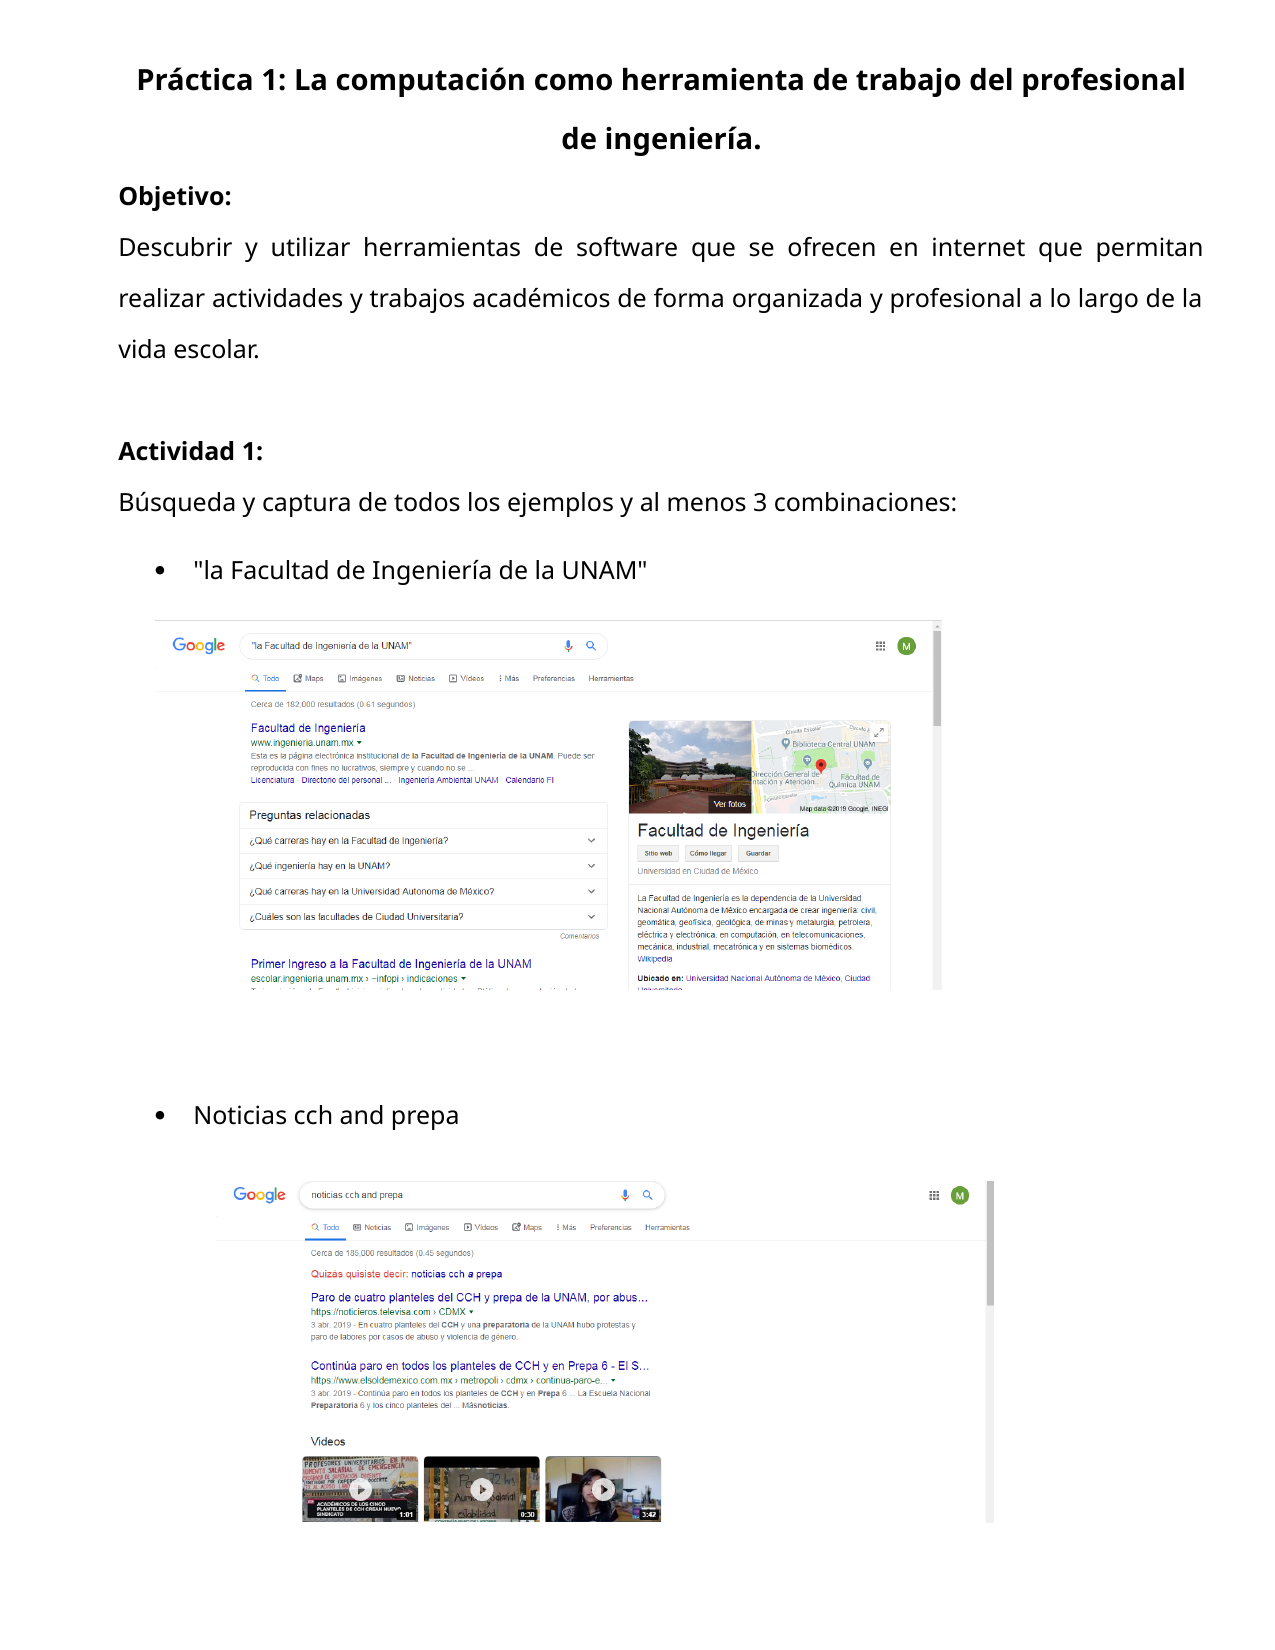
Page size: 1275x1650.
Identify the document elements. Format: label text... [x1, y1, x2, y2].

text Objetivo: [118, 178, 1205, 212]
picture [155, 620, 942, 990]
text Actividad 1: [118, 433, 1205, 467]
text Práctica 1: La computación como herramienta de trabajo del profesional de ingeniería. [118, 59, 1205, 158]
text Búsqueda y captura de todos los ejemplos y al menos 3 combinaciones: [118, 484, 1205, 518]
picture [216, 1181, 994, 1523]
list "la Facultad de Ingeniería de la UNAM" [156, 552, 1205, 587]
list Noticias cch and prepa [156, 1097, 1205, 1132]
text Descubrir y utilizar herramientas de software que se ofrecen en internet que permitan realizar actividades y trabajos académicos de forma organizada y profesional a lo largo de la vida escolar. [118, 229, 1205, 365]
